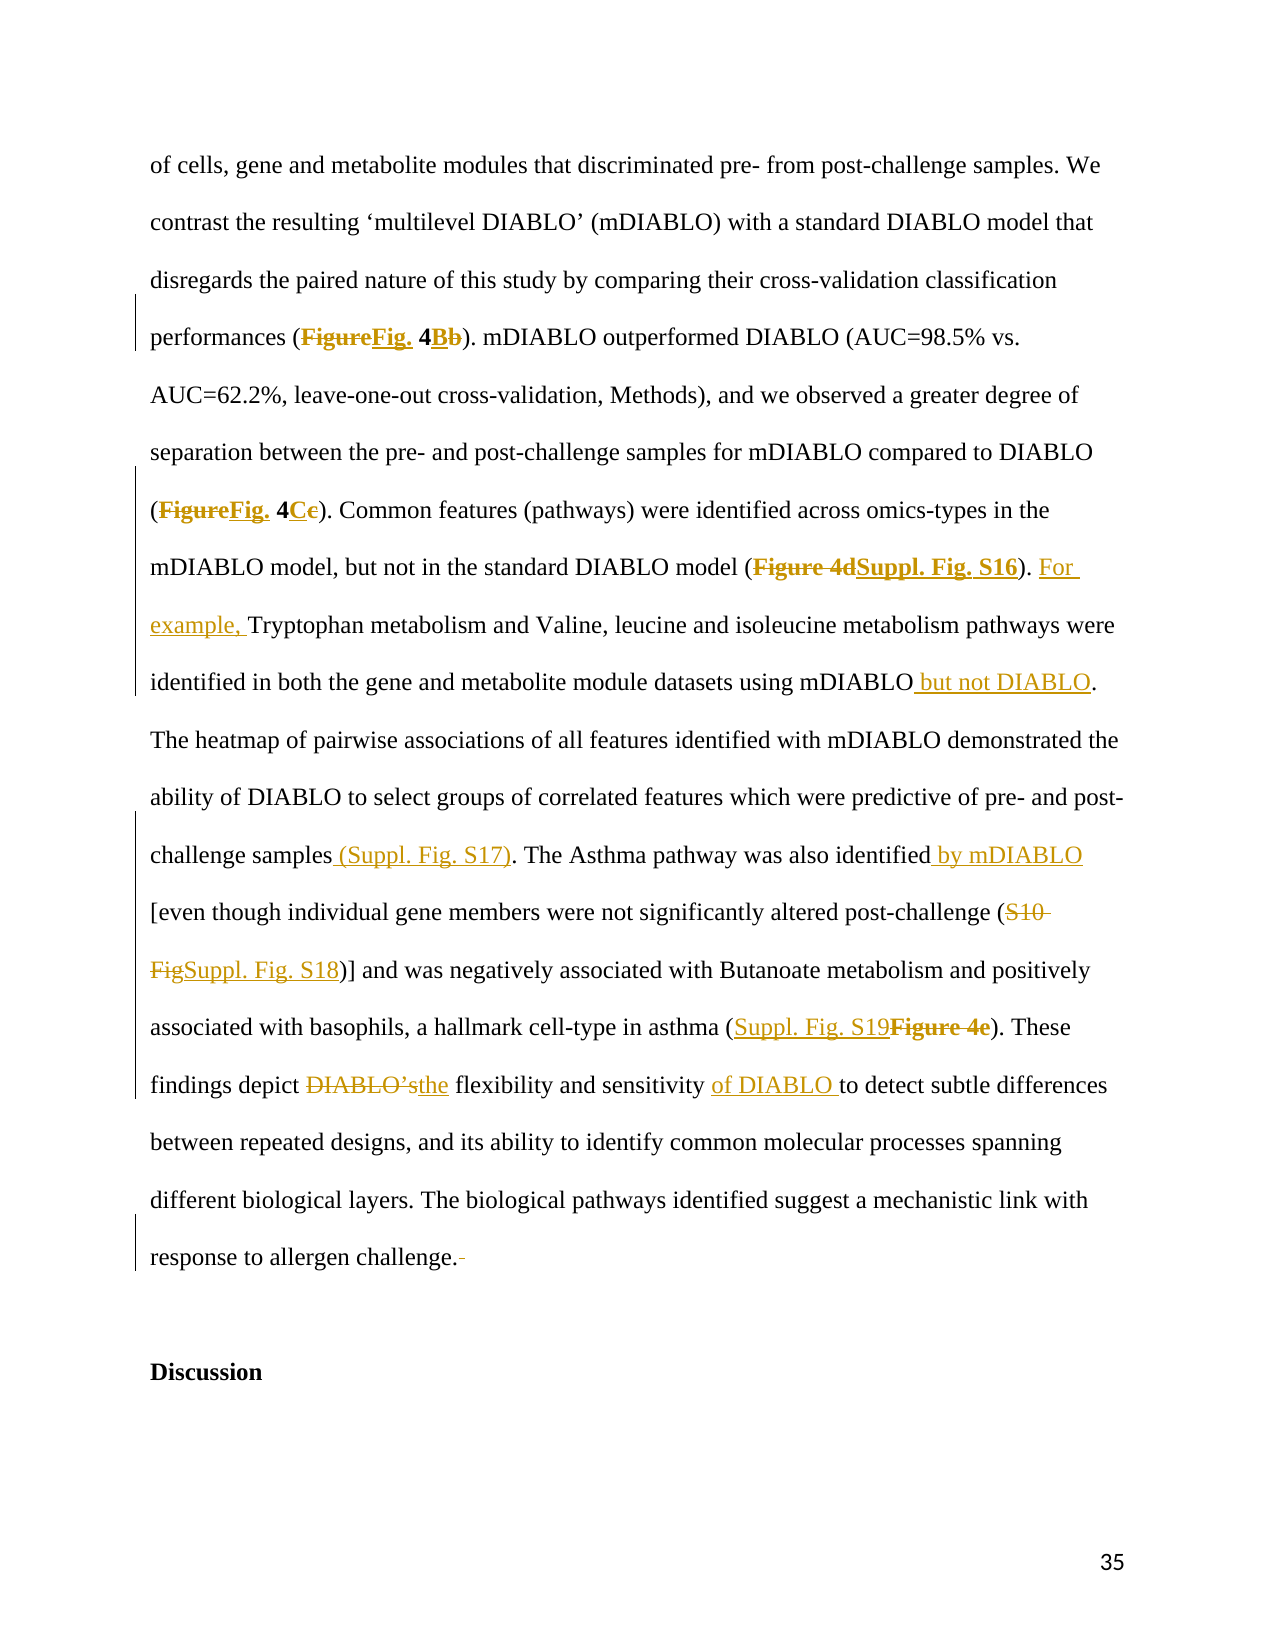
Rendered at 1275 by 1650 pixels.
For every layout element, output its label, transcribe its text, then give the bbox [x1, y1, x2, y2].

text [150, 150, 1125, 1271]
text Discussion [150, 1357, 1125, 1386]
